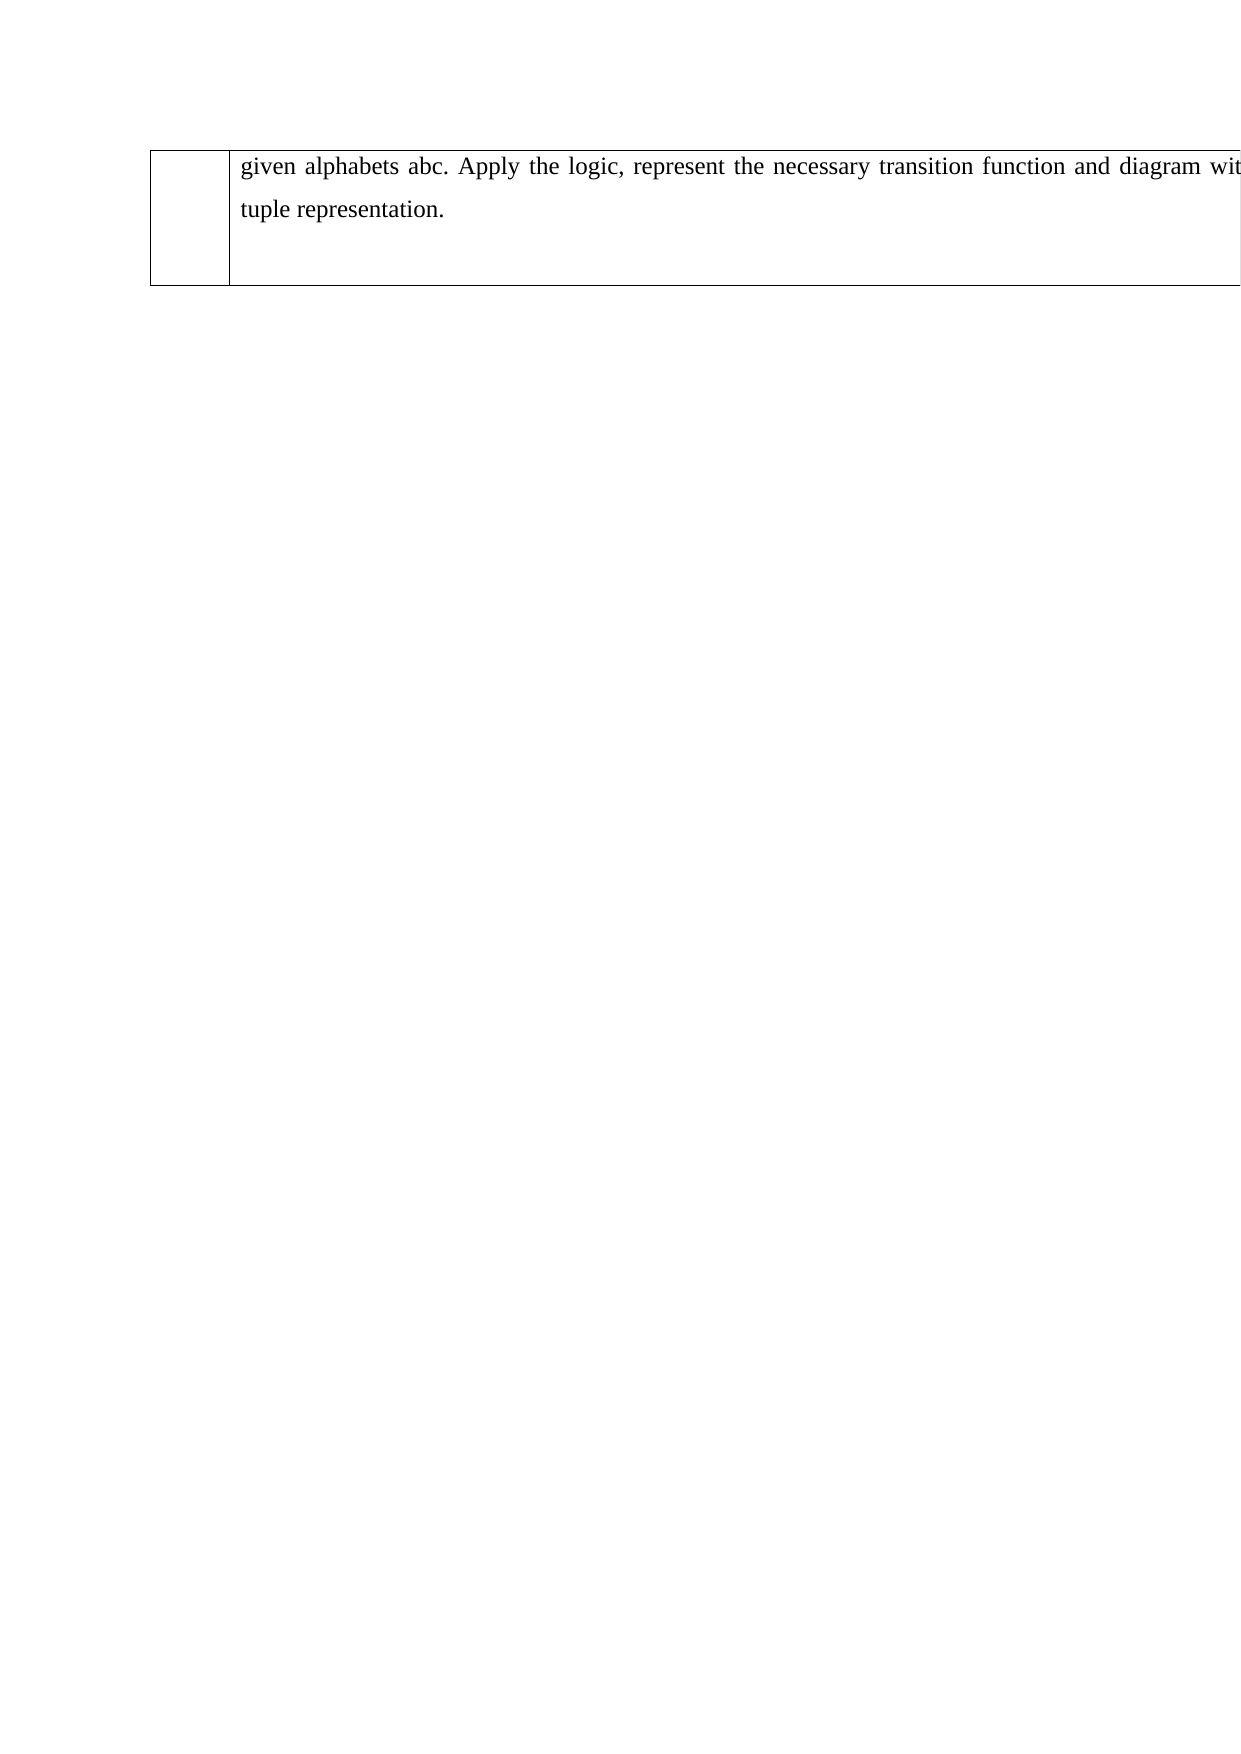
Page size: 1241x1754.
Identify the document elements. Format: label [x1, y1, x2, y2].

table_cell [230, 151, 1240, 285]
table_cell [151, 151, 229, 285]
